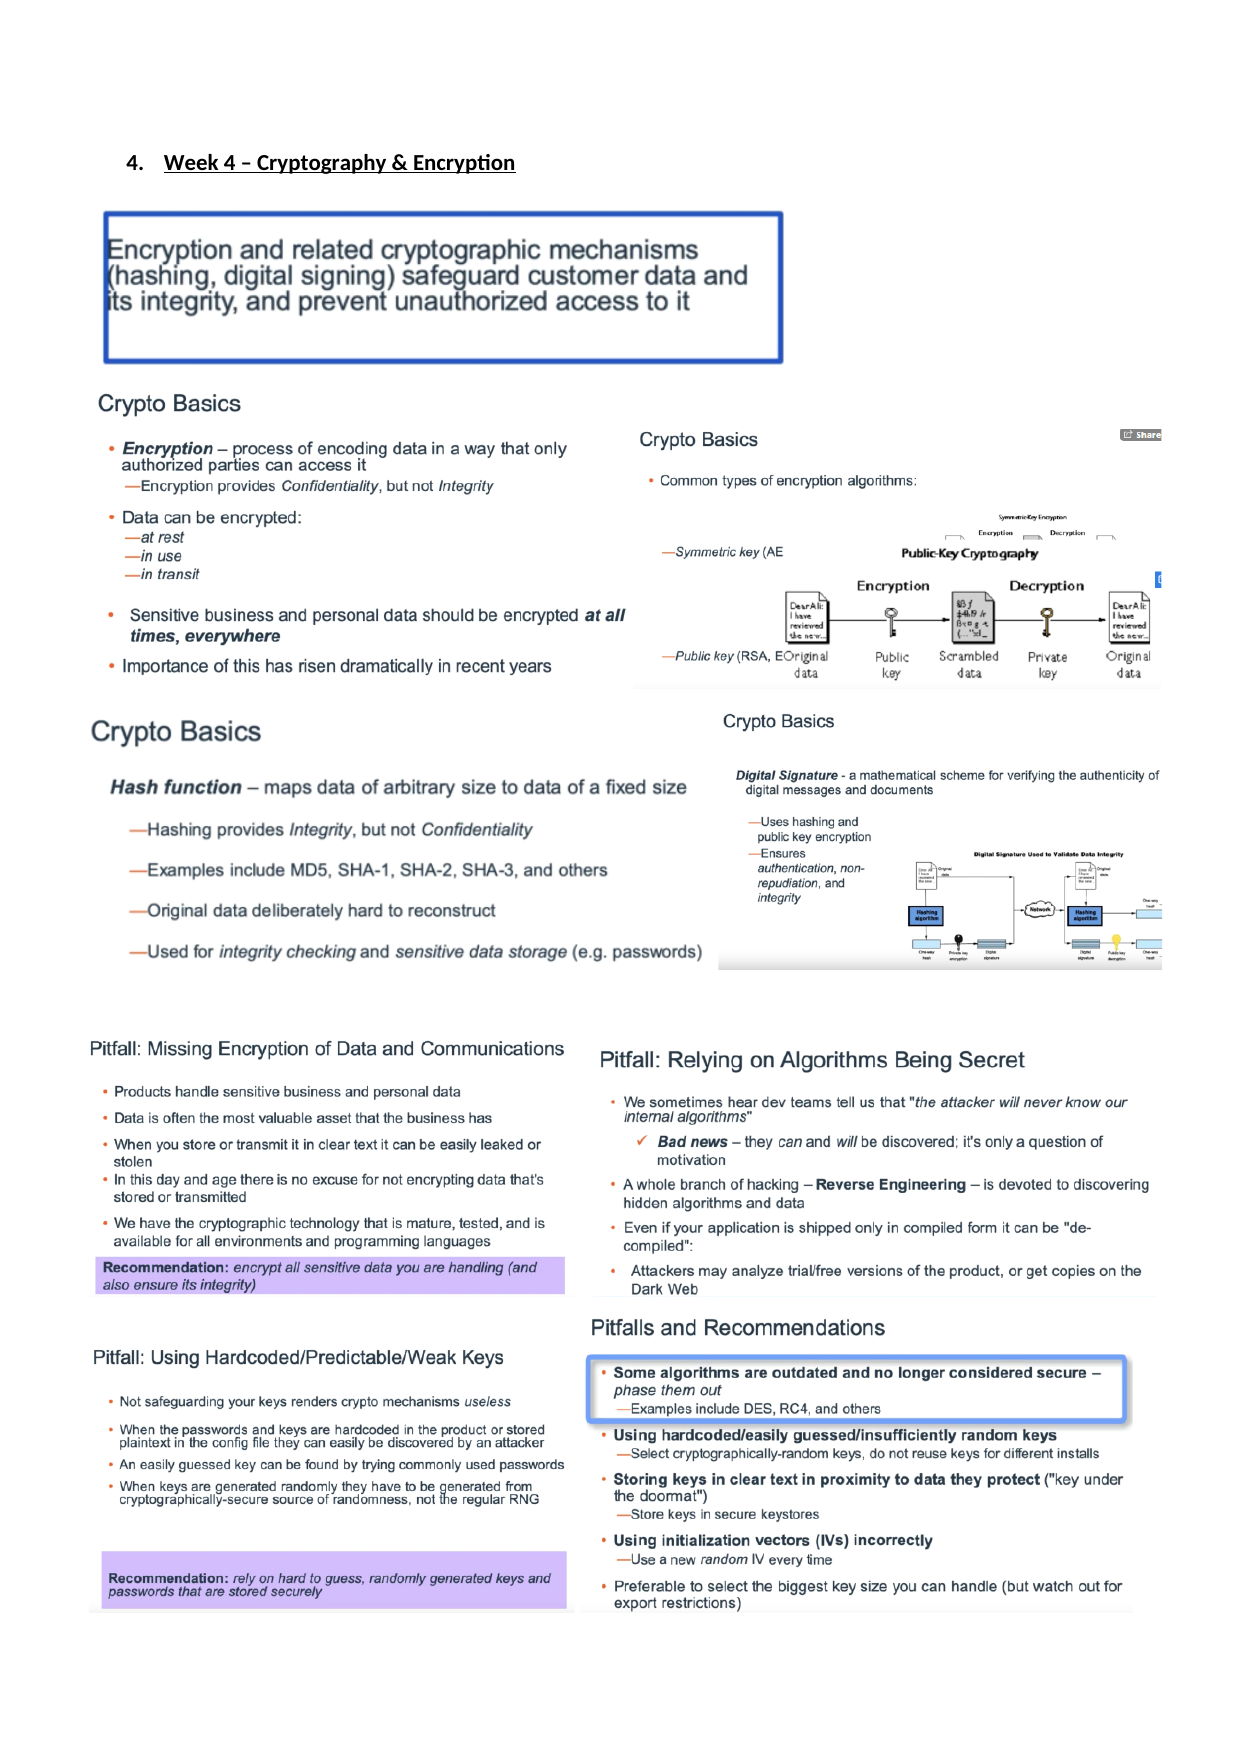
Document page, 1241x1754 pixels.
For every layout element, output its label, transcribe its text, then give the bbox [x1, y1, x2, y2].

picture [88, 194, 794, 371]
list Week 4 – Cryptography & Encryption [126, 148, 1167, 176]
picture [88, 1343, 575, 1613]
picture [633, 429, 1162, 689]
picture [88, 1035, 575, 1297]
picture [88, 708, 714, 970]
picture [579, 1315, 1133, 1613]
picture [579, 1044, 1157, 1297]
picture [718, 707, 1163, 970]
picture [88, 390, 628, 689]
